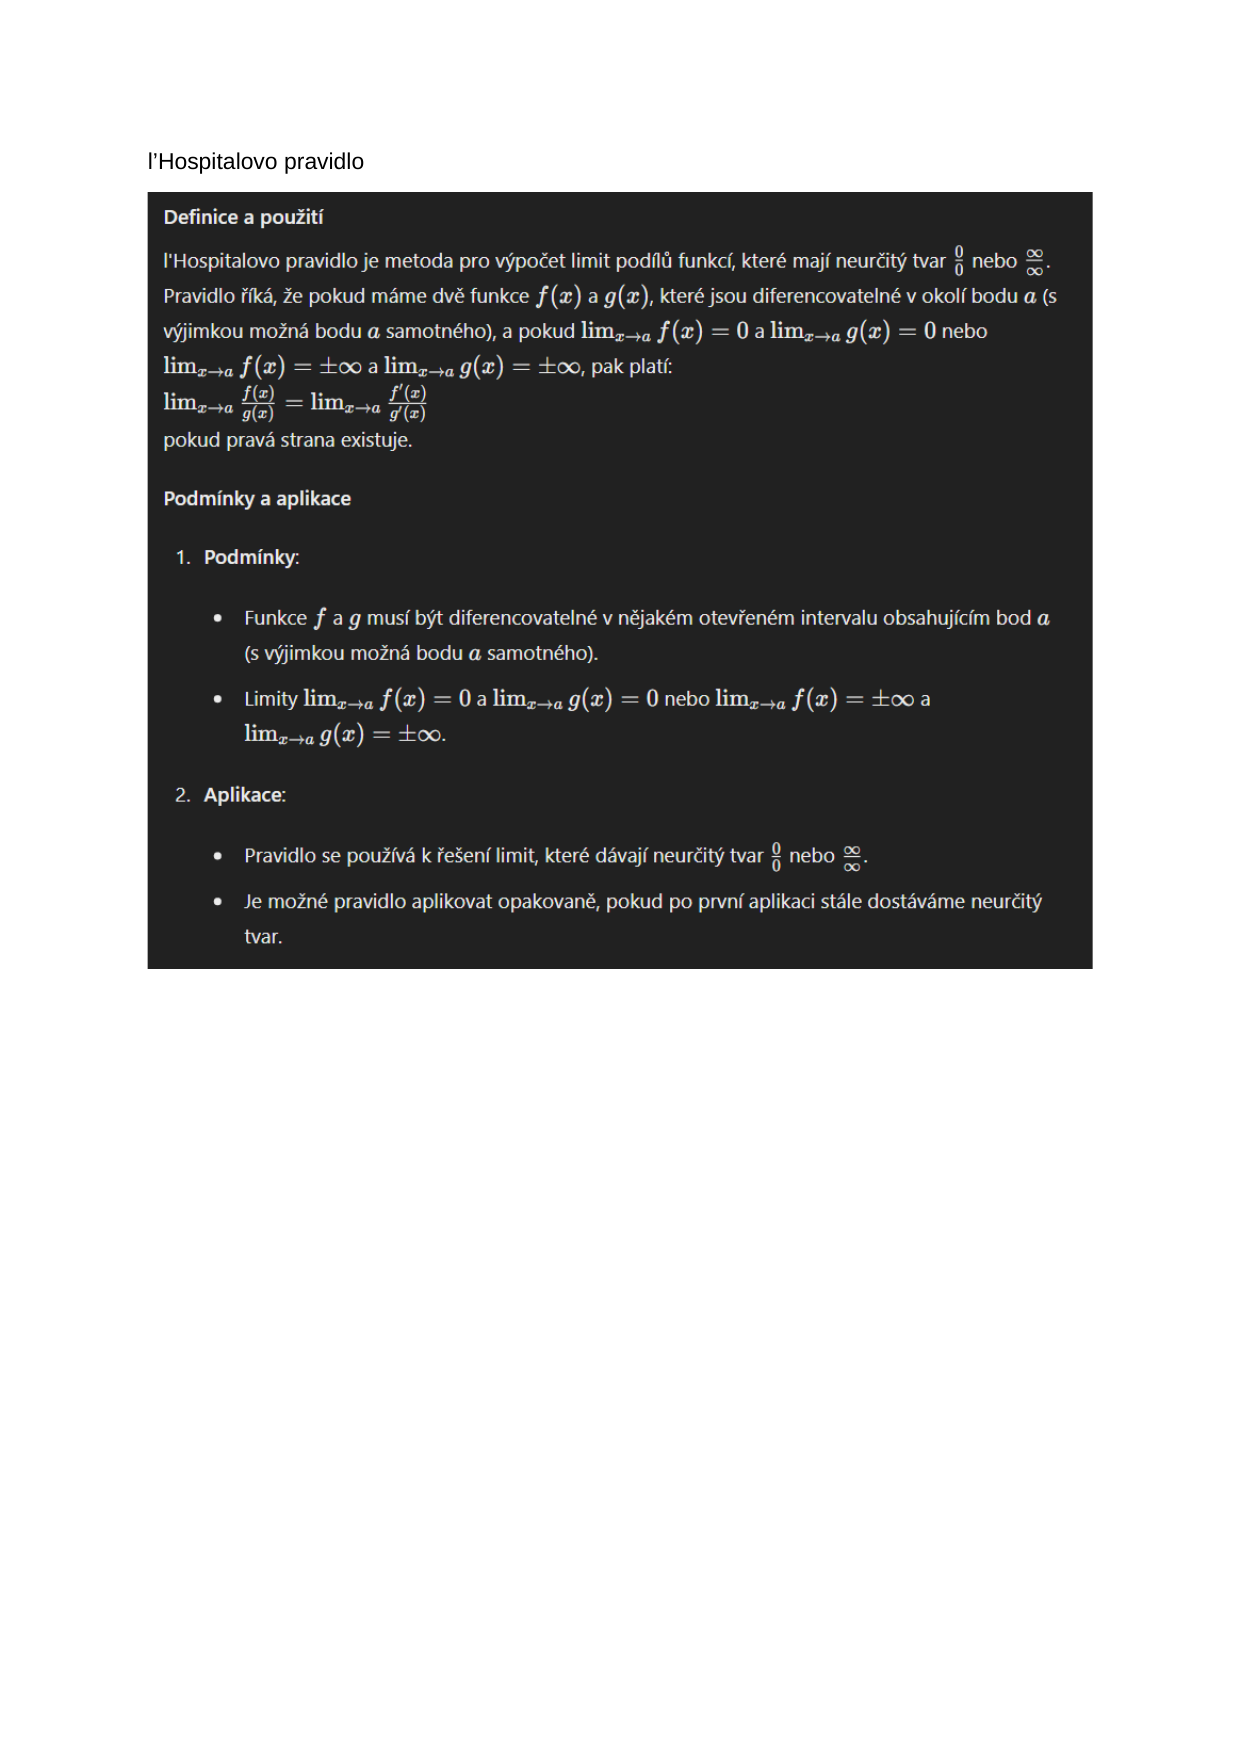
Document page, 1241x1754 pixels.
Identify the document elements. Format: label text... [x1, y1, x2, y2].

text l’Hospitalovo pravidlo [148, 148, 1093, 174]
picture [147, 192, 1093, 969]
